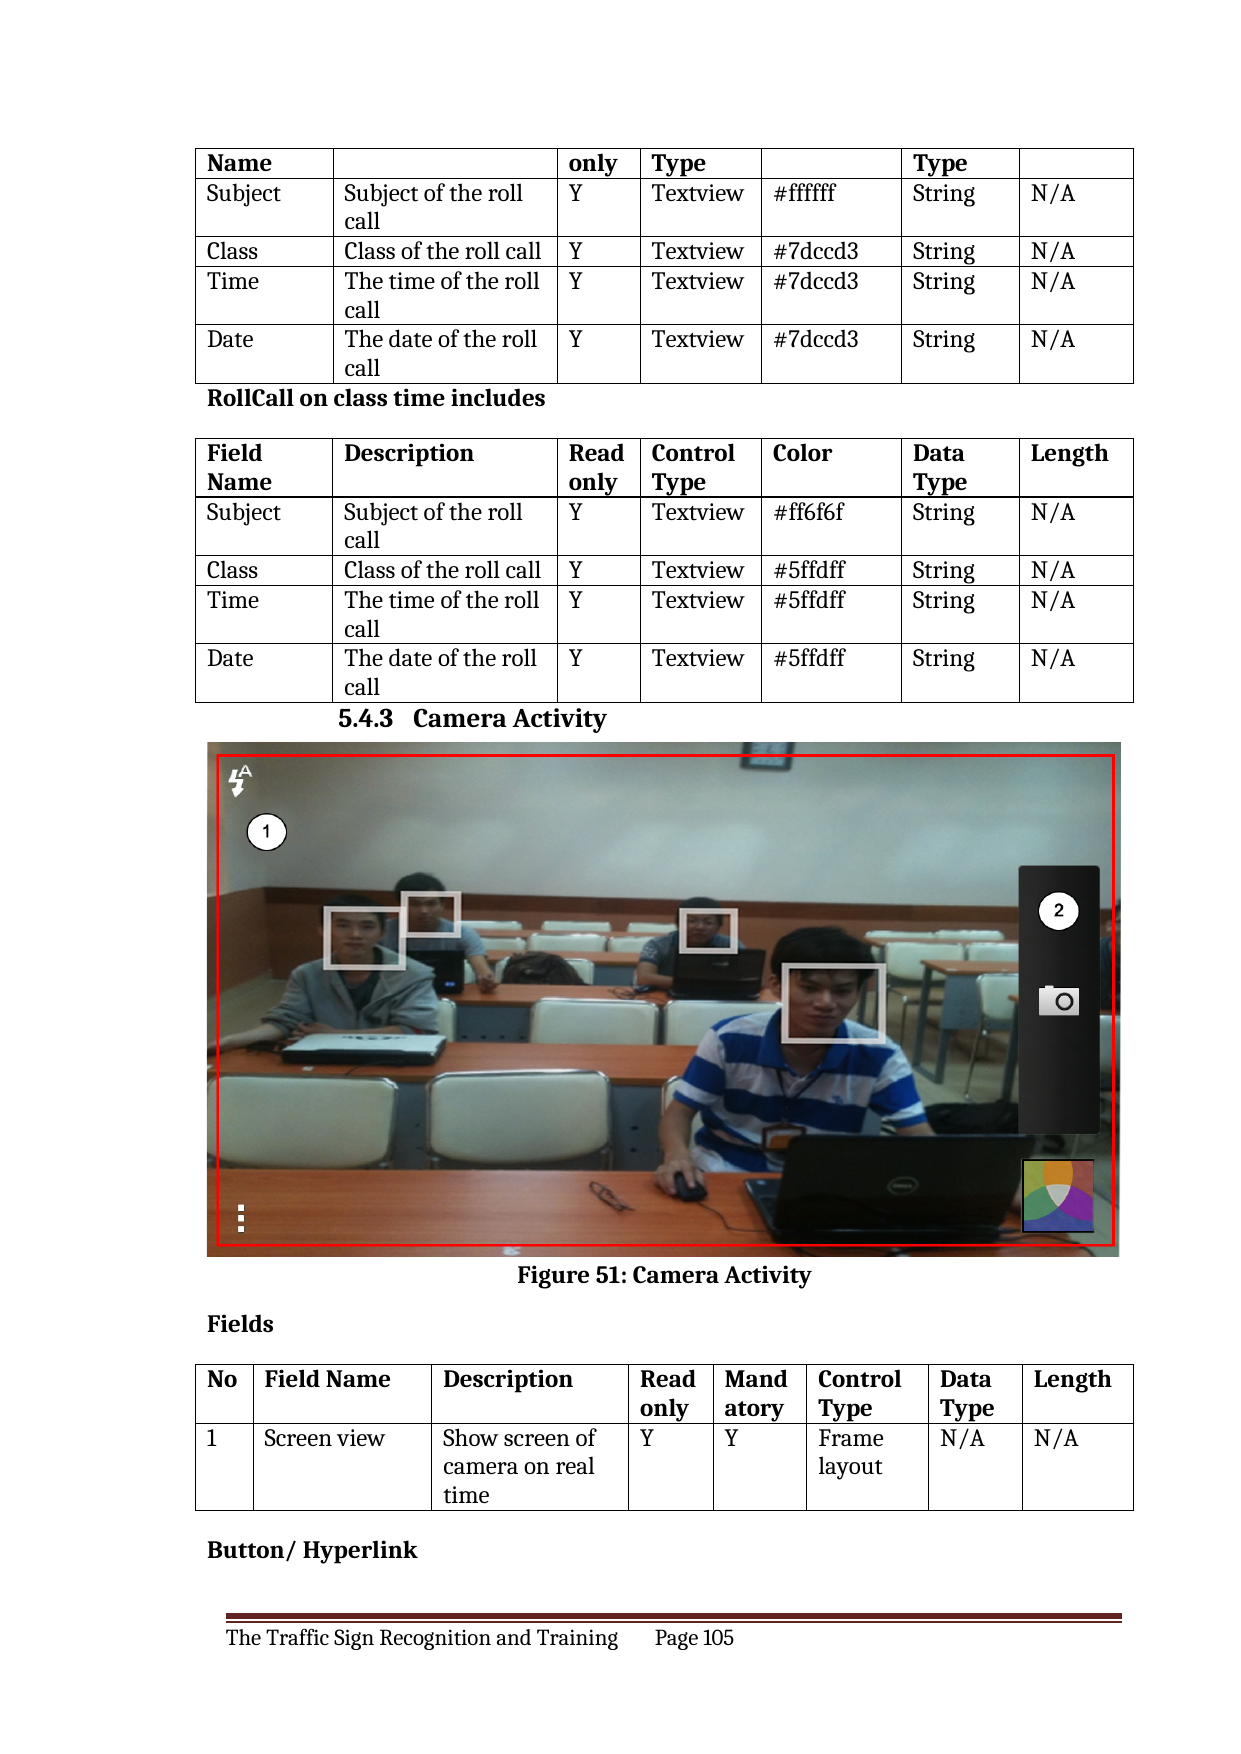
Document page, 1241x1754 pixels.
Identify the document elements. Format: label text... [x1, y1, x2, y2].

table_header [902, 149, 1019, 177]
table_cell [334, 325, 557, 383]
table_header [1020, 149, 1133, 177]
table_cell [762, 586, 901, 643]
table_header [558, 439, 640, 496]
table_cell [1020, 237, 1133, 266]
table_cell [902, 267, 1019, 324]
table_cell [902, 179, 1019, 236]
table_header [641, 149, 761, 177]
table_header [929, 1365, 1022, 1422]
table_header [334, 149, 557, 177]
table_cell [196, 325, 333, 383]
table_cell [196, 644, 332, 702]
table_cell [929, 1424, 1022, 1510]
text RollCall on class time includes [207, 384, 1122, 413]
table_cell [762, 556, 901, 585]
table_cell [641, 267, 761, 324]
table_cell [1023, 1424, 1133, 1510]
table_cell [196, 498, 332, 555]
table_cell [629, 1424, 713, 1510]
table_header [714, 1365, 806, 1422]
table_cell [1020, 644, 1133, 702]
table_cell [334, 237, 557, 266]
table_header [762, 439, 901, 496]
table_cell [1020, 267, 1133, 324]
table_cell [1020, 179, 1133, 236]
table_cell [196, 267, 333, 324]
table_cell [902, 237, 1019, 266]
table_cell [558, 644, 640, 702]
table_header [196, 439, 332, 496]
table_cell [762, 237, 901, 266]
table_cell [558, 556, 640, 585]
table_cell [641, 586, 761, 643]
subtitle Camera Activity [338, 703, 1122, 734]
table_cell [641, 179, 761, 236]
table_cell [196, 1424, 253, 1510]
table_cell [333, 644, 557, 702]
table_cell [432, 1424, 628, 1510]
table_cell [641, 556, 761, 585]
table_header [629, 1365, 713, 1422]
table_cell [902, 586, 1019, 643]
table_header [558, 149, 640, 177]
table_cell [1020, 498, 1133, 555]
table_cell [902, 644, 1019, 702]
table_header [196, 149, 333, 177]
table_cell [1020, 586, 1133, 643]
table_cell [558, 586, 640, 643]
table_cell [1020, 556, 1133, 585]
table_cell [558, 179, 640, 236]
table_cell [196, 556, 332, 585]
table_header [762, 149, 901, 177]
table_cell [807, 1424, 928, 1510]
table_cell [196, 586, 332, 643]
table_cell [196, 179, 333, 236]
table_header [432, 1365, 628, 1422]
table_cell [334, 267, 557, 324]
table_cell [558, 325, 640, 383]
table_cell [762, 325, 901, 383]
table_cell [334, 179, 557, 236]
text Fields [207, 1310, 1122, 1339]
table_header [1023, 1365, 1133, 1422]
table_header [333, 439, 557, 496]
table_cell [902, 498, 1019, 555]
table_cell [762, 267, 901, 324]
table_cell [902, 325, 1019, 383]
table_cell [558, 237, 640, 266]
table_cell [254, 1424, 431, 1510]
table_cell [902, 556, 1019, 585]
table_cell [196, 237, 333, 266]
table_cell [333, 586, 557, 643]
text Button/ Hyperlink [207, 1536, 1122, 1564]
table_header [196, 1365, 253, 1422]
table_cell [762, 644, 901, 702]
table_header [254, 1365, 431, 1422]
picture [206, 742, 1121, 1257]
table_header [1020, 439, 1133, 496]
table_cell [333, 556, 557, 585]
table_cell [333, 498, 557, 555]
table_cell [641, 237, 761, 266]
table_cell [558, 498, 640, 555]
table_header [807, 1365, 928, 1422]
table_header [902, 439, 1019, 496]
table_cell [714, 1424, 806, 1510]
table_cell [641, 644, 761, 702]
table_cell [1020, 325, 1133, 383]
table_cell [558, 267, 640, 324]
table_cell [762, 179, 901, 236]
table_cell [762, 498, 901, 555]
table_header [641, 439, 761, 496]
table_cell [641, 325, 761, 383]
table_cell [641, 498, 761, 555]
